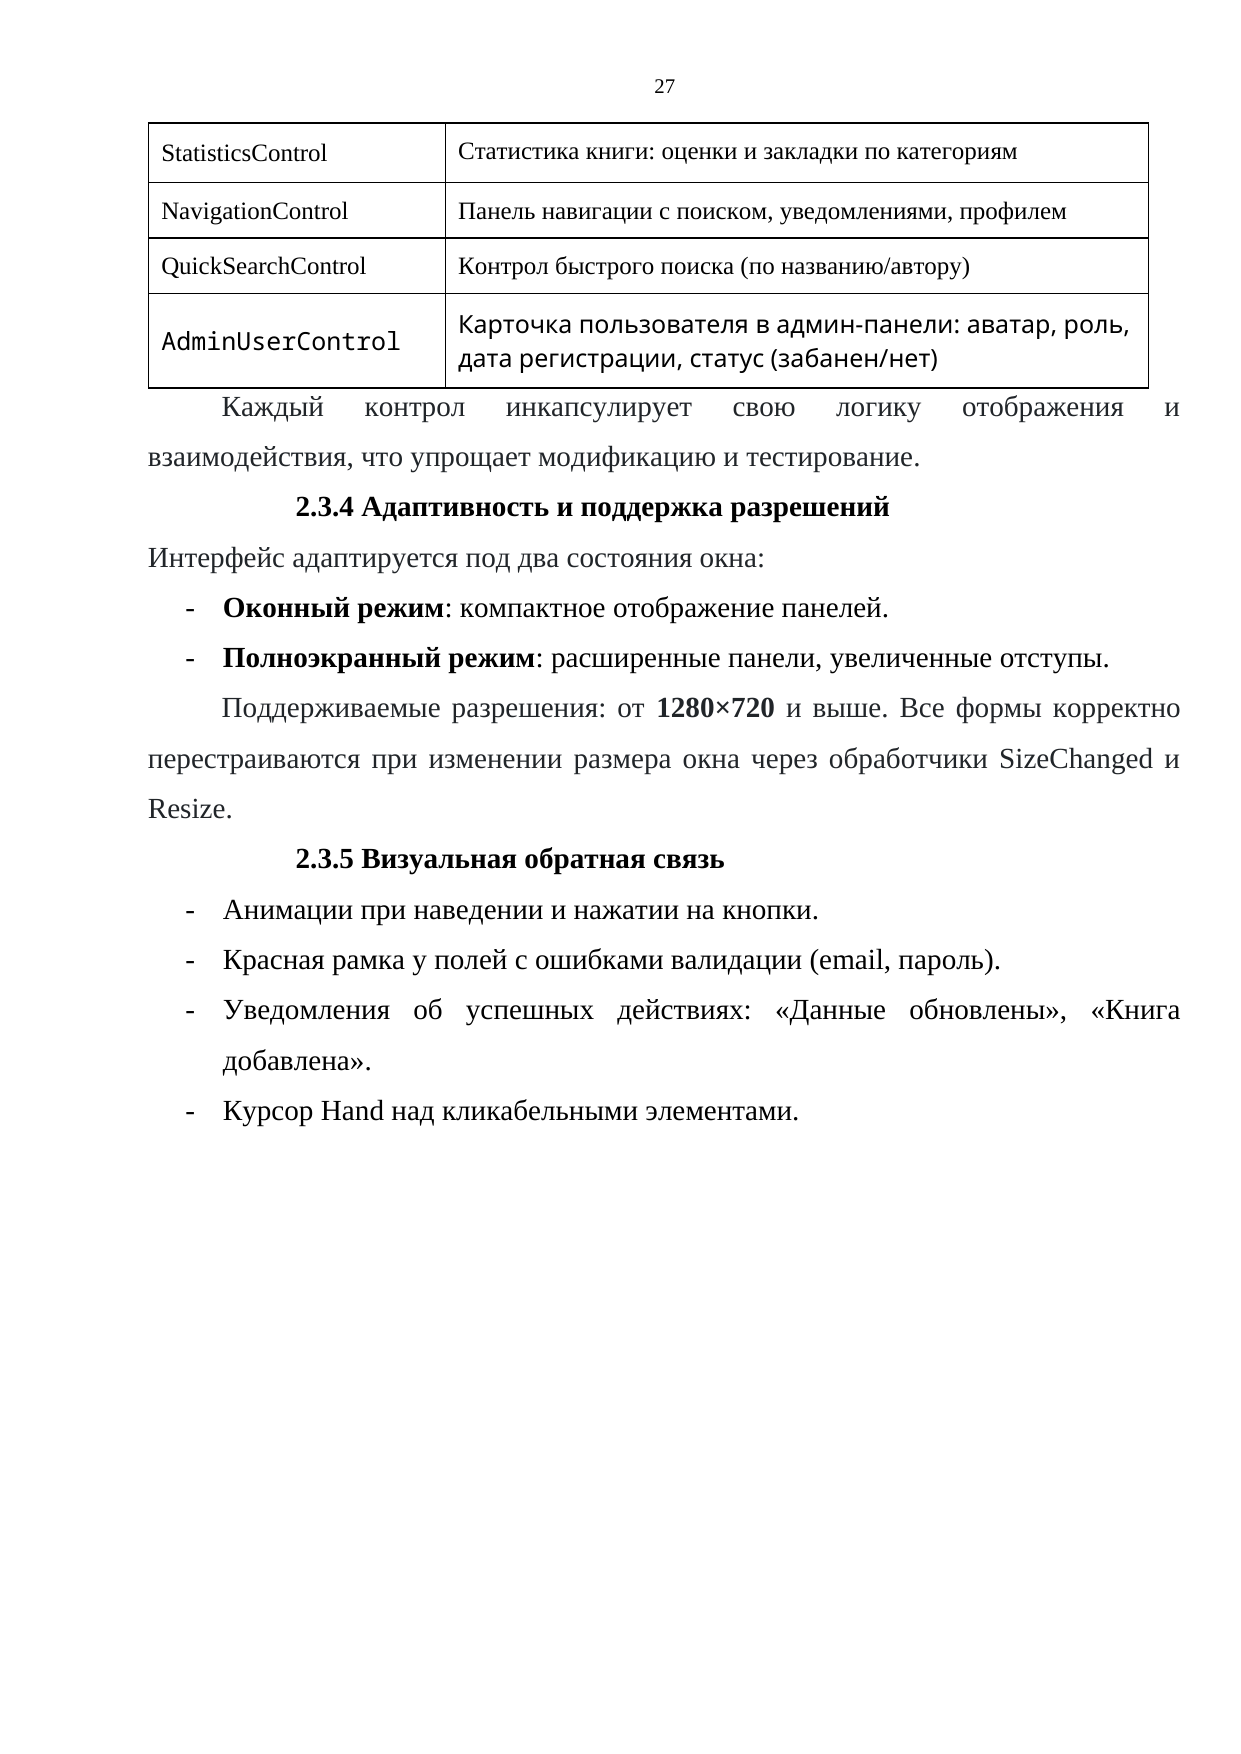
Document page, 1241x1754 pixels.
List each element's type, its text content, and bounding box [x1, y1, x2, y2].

table_cell StatisticsControl [149, 124, 445, 182]
table_cell NavigationControl [149, 183, 445, 237]
table_cell Статистика книги: оценки и закладки по категориям [446, 124, 1148, 182]
subtitle 2.3.4 Адаптивность и поддержка разрешений [295, 489, 1181, 523]
text Поддерживаемые разрешения: от 1280×720 и выше. Все формы корректно перестраиваются при изменении размера окна через обработчики SizeChanged и Resize. [148, 691, 1181, 825]
list Анимации при наведении и нажатии на кнопки. [185, 892, 1181, 925]
table_cell QuickSearchControl [149, 239, 445, 292]
list Оконный режим: компактное отображение панелей. [185, 590, 1181, 623]
table_cell Контрол быстрого поиска (по названию/автору) [446, 239, 1148, 292]
table_cell Карточка пользователя в админ-панели: аватар, роль, дата регистрации, статус (забанен/нет) [446, 294, 1148, 387]
text Интерфейс адаптируется под два состояния окна: [148, 540, 1181, 573]
table_cell AdminUserControl [149, 294, 445, 387]
table_cell Панель навигации с поиском, уведомлениями, профилем [446, 183, 1148, 237]
subtitle 2.3.5 Визуальная обратная связь [295, 842, 1181, 875]
list Курсор Hand над кликабельными элементами. [185, 1093, 1181, 1127]
text Каждый контрол инкапсулирует свою логику отображения и взаимодействия, что упрощает модификацию и тестирование. [148, 389, 1181, 473]
list Красная рамка у полей с ошибками валидации (email, пароль). [185, 942, 1181, 976]
list Полноэкранный режим: расширенные панели, увеличенные отступы. [185, 640, 1181, 674]
list Уведомления об успешных действиях: «Данные обновлены», «Книга добавлена». [185, 992, 1181, 1076]
